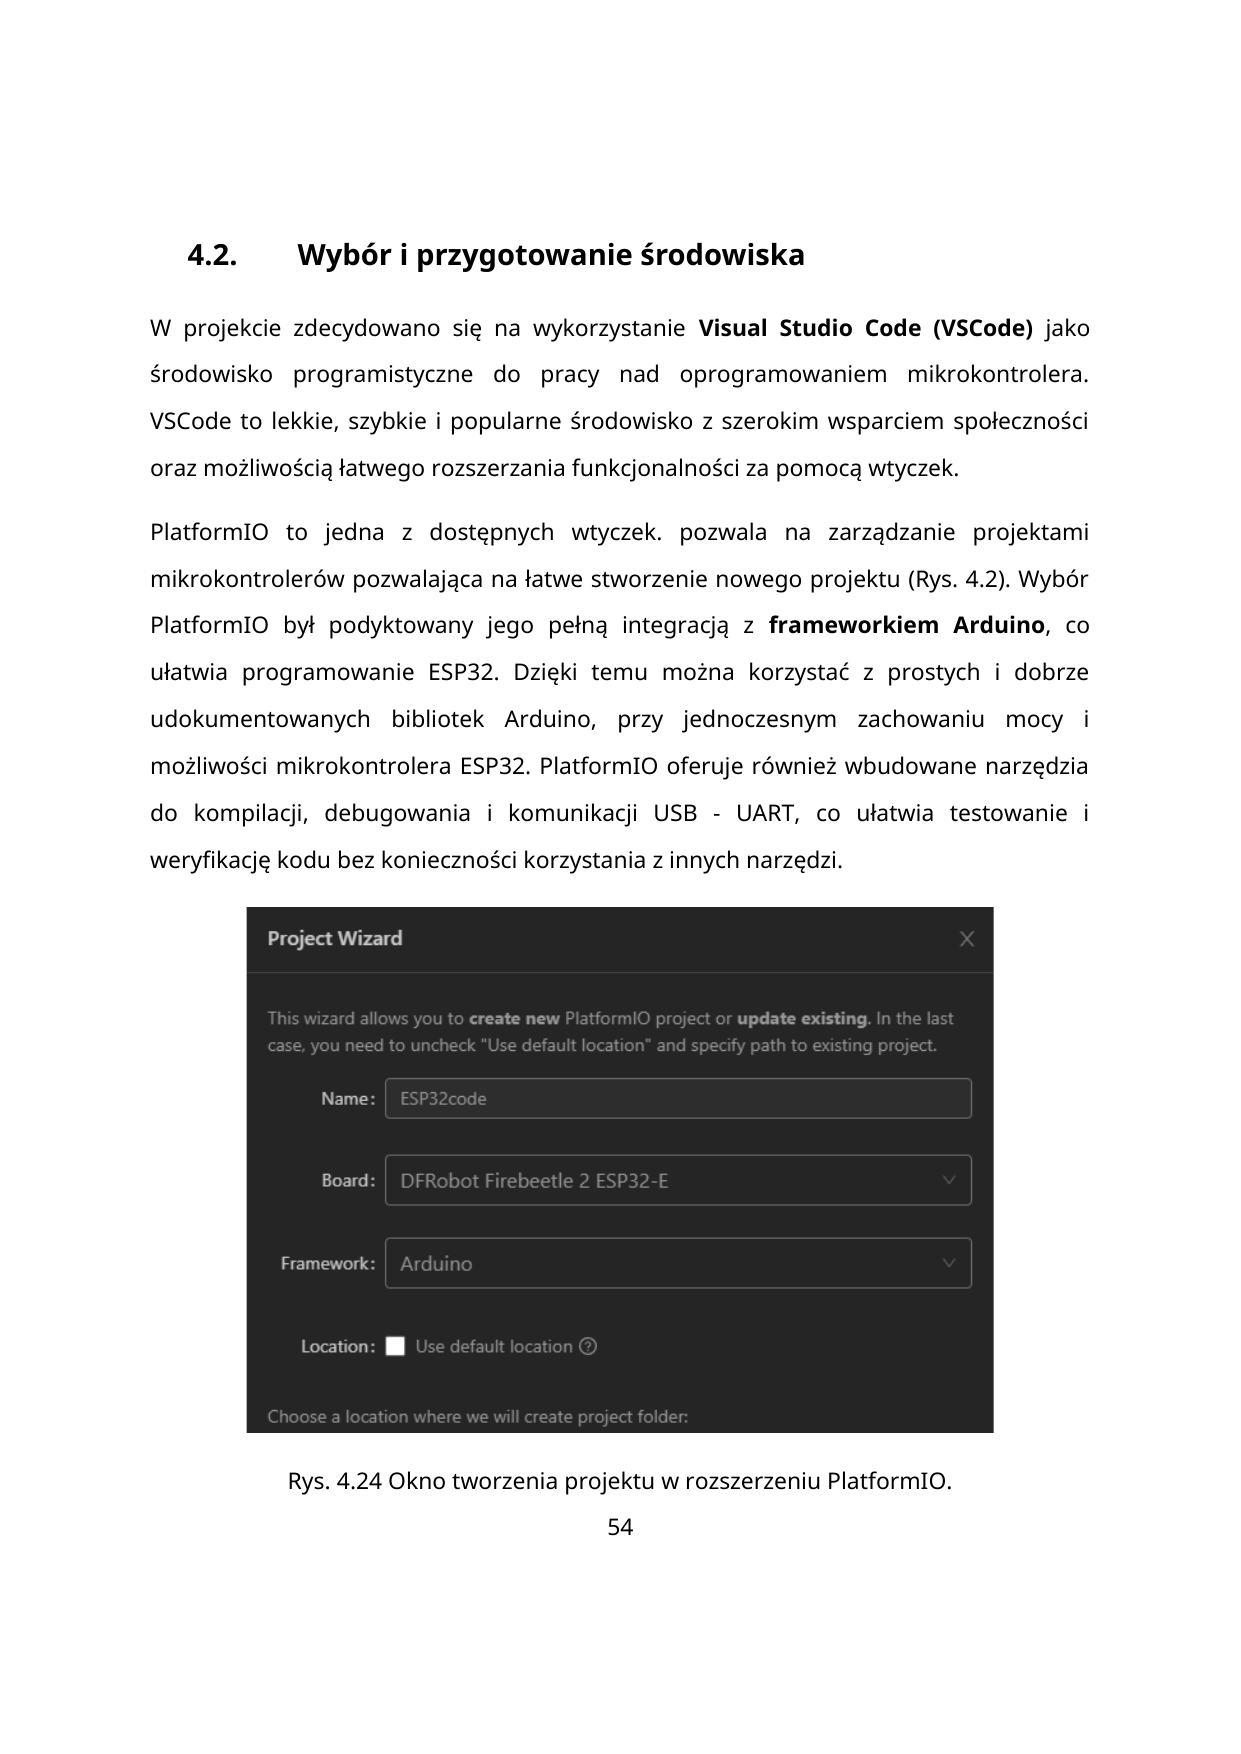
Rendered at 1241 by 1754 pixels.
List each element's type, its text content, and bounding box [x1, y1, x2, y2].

picture [246, 907, 994, 1433]
subtitle Wybór i przygotowanie środowiska [187, 234, 1090, 274]
text W projekcie zdecydowano się na wykorzystanie Visual Studio Code (VSCode) jako środowisko programistyczne do pracy nad oprogramowaniem mikrokontrolera. VSCode to lekkie, szybkie i popularne środowisko z szerokim wsparciem społeczności oraz możliwością łatwego rozszerzania funkcjonalności za pomocą wtyczek. [150, 312, 1090, 483]
text PlatformIO to jedna z dostępnych wtyczek. pozwala na zarządzanie projektami mikrokontrolerów pozwalająca na łatwe stworzenie nowego projektu (Rys. 4.2). Wybór PlatformIO był podyktowany jego pełną integracją z frameworkiem Arduino, co ułatwia programowanie ESP32. Dzięki temu można korzystać z prostych i dobrze udokumentowanych bibliotek Arduino, przy jednoczesnym zachowaniu mocy i możliwości mikrokontrolera ESP32. PlatformIO oferuje również wbudowane narzędzia do kompilacji, debugowania i komunikacji USB - UART, co ułatwia testowanie i weryfikację kodu bez konieczności korzystania z innych narzędzi. [150, 516, 1090, 875]
